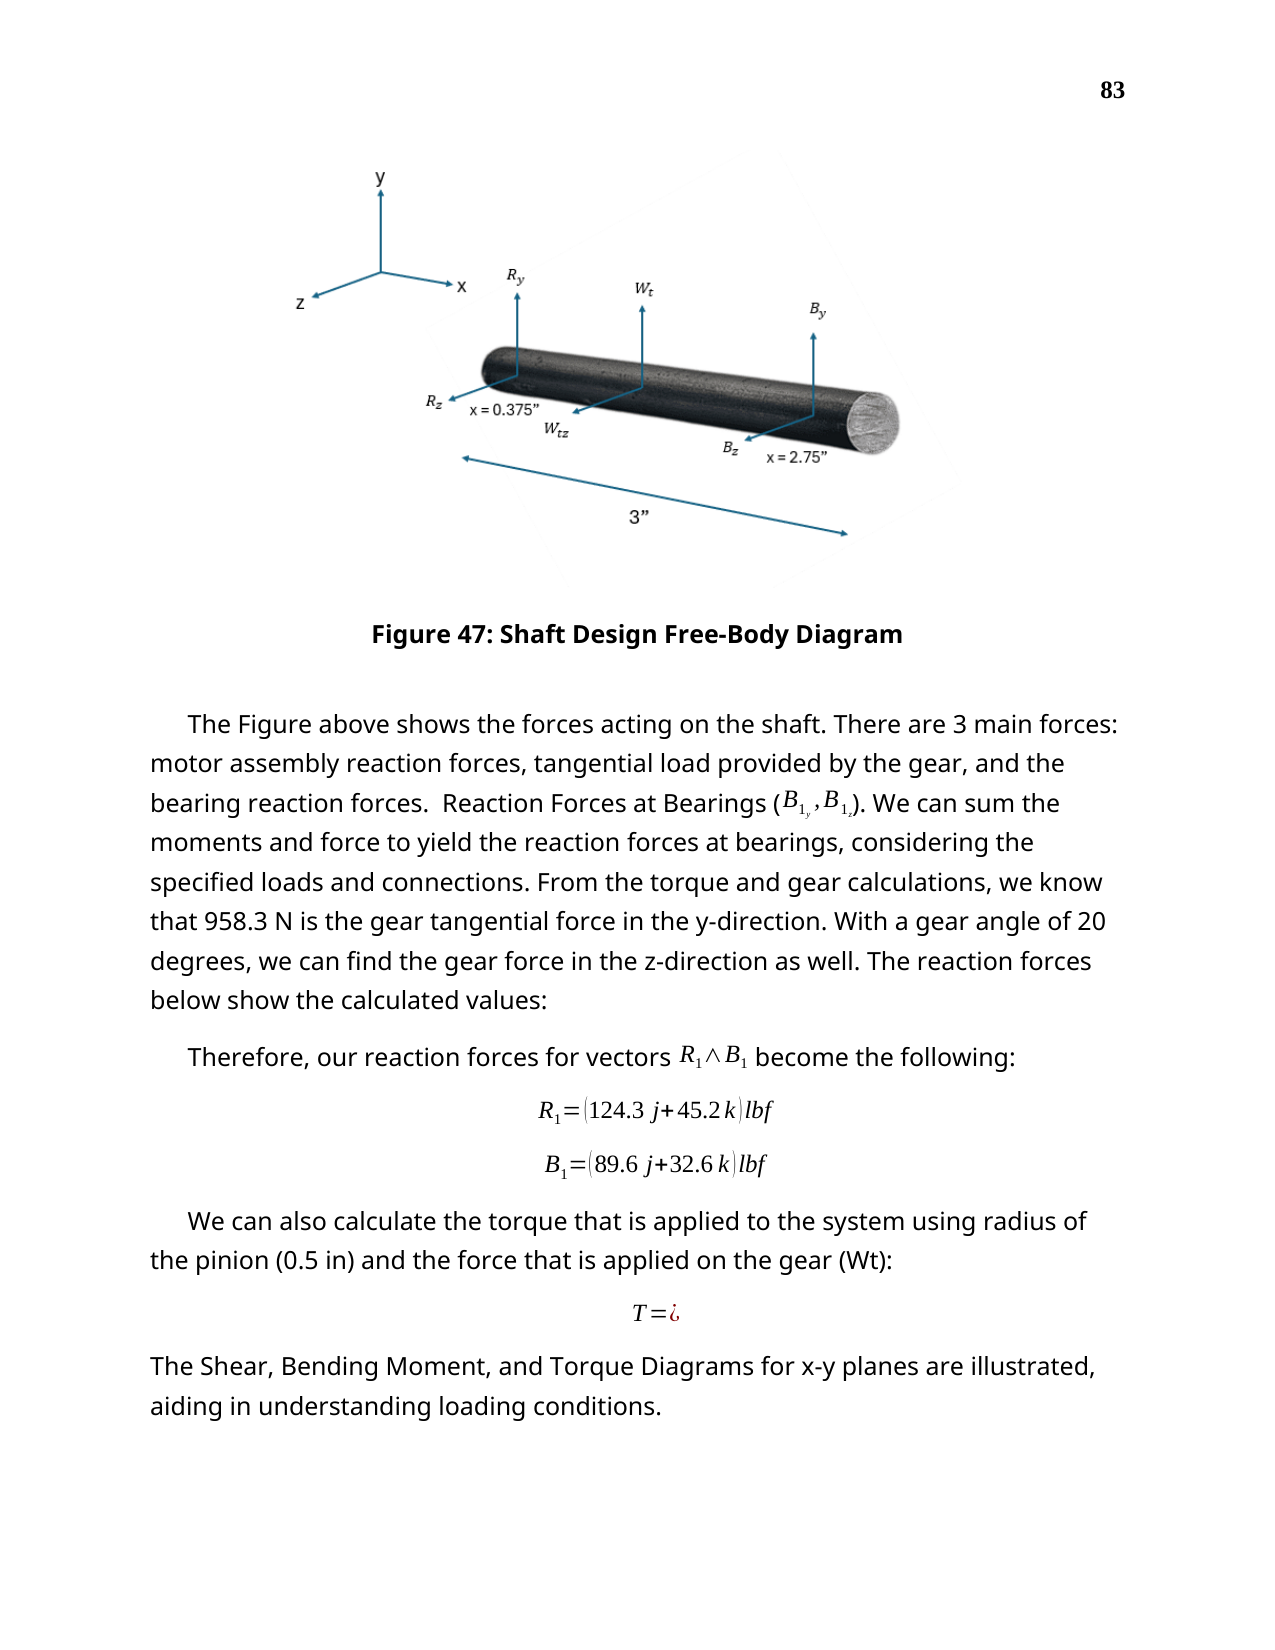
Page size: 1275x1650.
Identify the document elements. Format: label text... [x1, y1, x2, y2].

text The Figure above shows the forces acting on the shaft. There are 3 main forces: motor assembly reaction forces, tangential load provided by the gear, and the bearing reaction forces. Reaction Forces at Bearings (). We can sum the moments and force to yield the reaction forces at bearings, considering the specified loads and connections. From the torque and gear calculations, we know that 958.3 N is the gear tangential force in the y-direction. With a gear angle of 20 degrees, we can find the gear force in the z-direction as well. The reaction forces below show the calculated values: [150, 707, 1125, 1017]
text Figure 47: Shaft Design Free-Body Diagram [150, 616, 1125, 651]
text We can also calculate the torque that is applied to the system using radius of the pinion (0.5 in) and the force that is applied on the gear (Wt): [150, 1203, 1125, 1277]
picture [260, 150, 1015, 588]
text Therefore, our reaction forces for vectors become the following: [150, 1039, 1125, 1073]
text The Shear, Bending Moment, and Torque Diagrams for x-y planes are illustrated, aiding in understanding loading conditions. [150, 1349, 1125, 1423]
